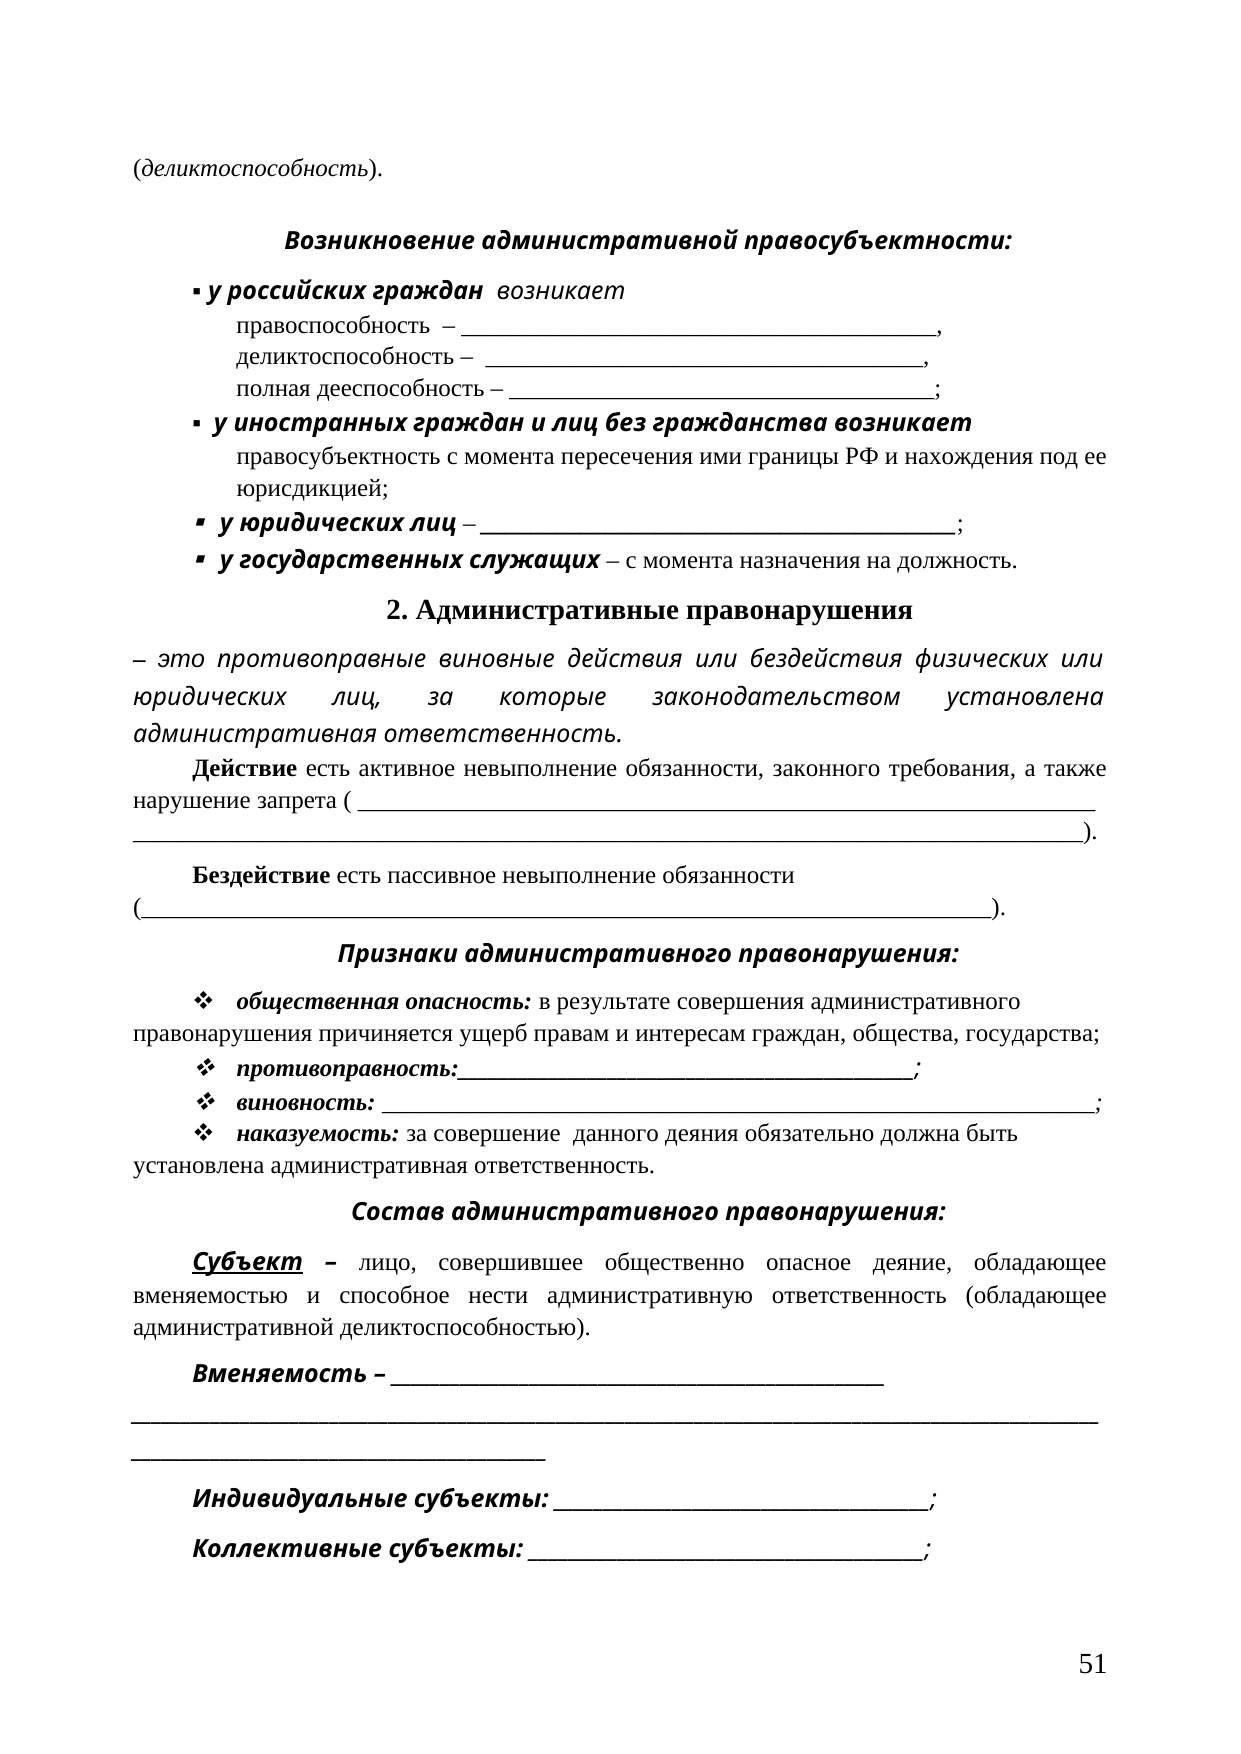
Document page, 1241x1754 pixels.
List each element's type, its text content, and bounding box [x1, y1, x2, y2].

text полная дееспособность – __________________________________; [236, 373, 1107, 402]
text (____________________________________________________________________). [133, 892, 1107, 921]
text Признаки административного правонарушения: [133, 936, 1107, 970]
text ____________________________________________________________________________). [133, 816, 1107, 845]
text правоспособность – ______________________________________, [236, 310, 1107, 338]
text Бездействие есть пассивное невыполнение обязанности [133, 861, 1107, 889]
text деликтоспособность – ___________________________________, [236, 341, 1107, 370]
text Коллективные субъекты: ________________________________________; [133, 1531, 1107, 1565]
list у юридических лиц – ______________________________________; [133, 504, 1107, 538]
text Возникновение административной правосубъектности: [133, 222, 1107, 257]
list виновность: _________________________________________________________; [133, 1087, 1107, 1115]
text ▪ у иностранных граждан и лиц без гражданства возникает правосубъектность с момента пересечения ими границы РФ и нахождения под ее юрисдикцией; [192, 404, 1107, 502]
text 2. Административные правонарушения [133, 592, 1107, 625]
list общественная опасность: в результате совершения административного правонарушения причиняется ущерб правам и интересам граждан, общества, государства; [133, 986, 1107, 1046]
text – это противоправные виновные действия или бездействия физических или юридических лиц, за которые законодательством установлена административная ответственность. [133, 641, 1107, 750]
list наказуемость: за совершение данного деяния обязательно должна быть установлена административная ответственность. [133, 1118, 1107, 1178]
text Индивидуальные субъекты: ______________________________________; [133, 1481, 1107, 1515]
list у государственных служащих – с момента назначения на должность. [133, 542, 1107, 576]
list противоправность:______________________________________________; [133, 1049, 1107, 1083]
text Состав административного правонарушения: [133, 1194, 1107, 1228]
text Субъект – лицо, совершившее общественно опасное деяние, обладающее вменяемостью и способное нести административную ответственность (обладающее административной деликтоспособностью). [133, 1244, 1107, 1341]
text Действие есть активное невыполнение обязанности, законного требования, а также нарушение запрета ( ___________________________________________________________ [133, 753, 1107, 814]
text Вменяемость – __________________________________________________ [133, 1356, 1107, 1390]
text ▪ у российских граждан возникает [192, 272, 1107, 306]
text ____________________________________________________________________________________________________________________________________________ [133, 1393, 1107, 1465]
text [133, 153, 1107, 182]
